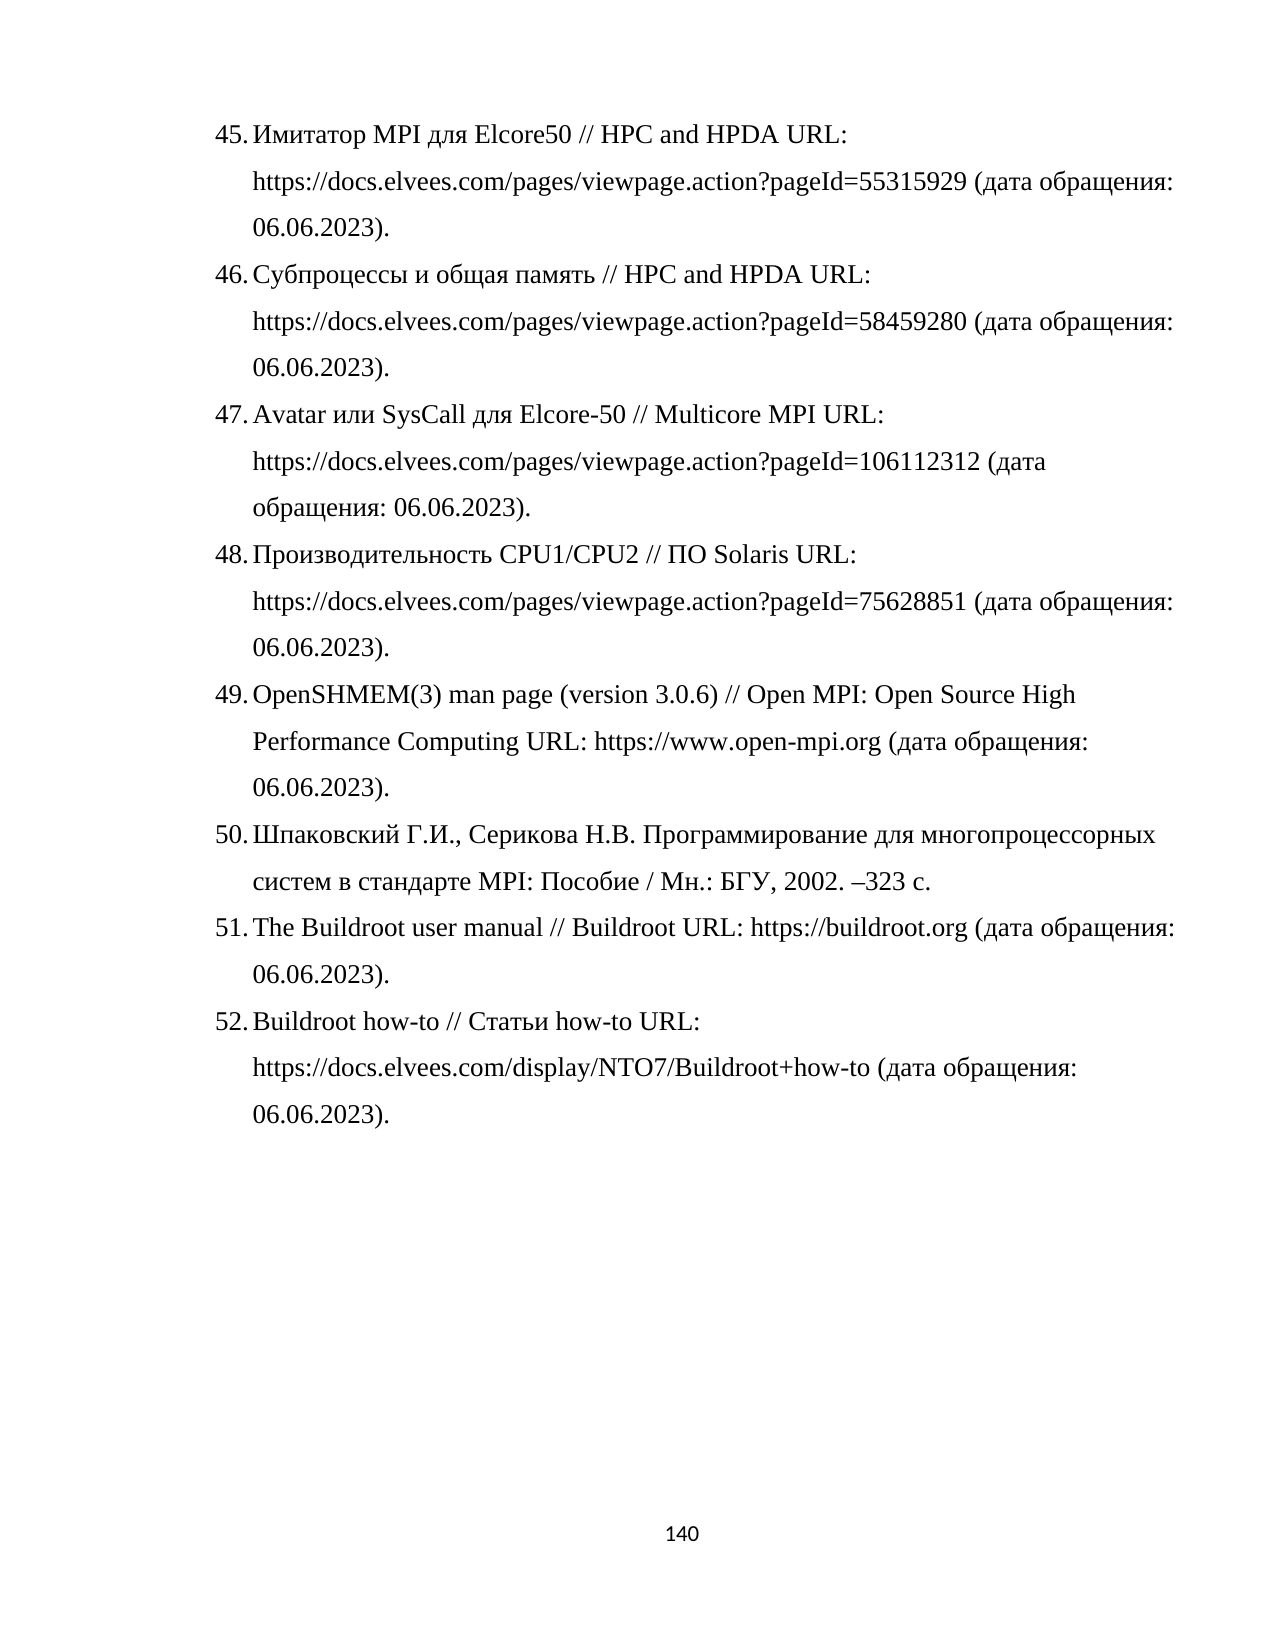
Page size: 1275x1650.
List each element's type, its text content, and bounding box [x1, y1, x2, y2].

list Шпаковский Г.И., Серикова Н.В. Программирование для многопроцессорных систем в стандарте MPI: Пособие / Мн.: БГУ, 2002. –323 с. [215, 818, 1186, 896]
list Субпроцессы и общая память // HPC and HPDA URL: https://docs.elvees.com/pages/viewpage.action?pageId=58459280 (дата обращения: 06.06.2023). [215, 258, 1186, 383]
list OpenSHMEM(3) man page (version 3.0.6) // Open MPI: Open Source High Performance Computing URL: https://www.open-mpi.org (дата обращения: 06.06.2023). [215, 678, 1186, 803]
list Avatar или SysCall для Elcore-50 // Multicore MPI URL: https://docs.elvees.com/pages/viewpage.action?pageId=106112312 (дата обращения: 06.06.2023). [215, 398, 1186, 523]
list The Buildroot user manual // Buildroot URL: https://buildroot.org (дата обращения: 06.06.2023). [215, 911, 1186, 989]
list Производительность CPU1/CPU2 // ПО Solaris URL: https://docs.elvees.com/pages/viewpage.action?pageId=75628851 (дата обращения: 06.06.2023). [215, 538, 1186, 663]
list Buildroot how-to // Статьи how-to URL: https://docs.elvees.com/display/NTO7/Buildroot+how-to (дата обращения: 06.06.2023). [215, 1005, 1186, 1129]
list Имитатор MPI для Elcore50 // HPC and HPDA URL: https://docs.elvees.com/pages/viewpage.action?pageId=55315929 (дата обращения: 06.06.2023). [215, 118, 1186, 243]
